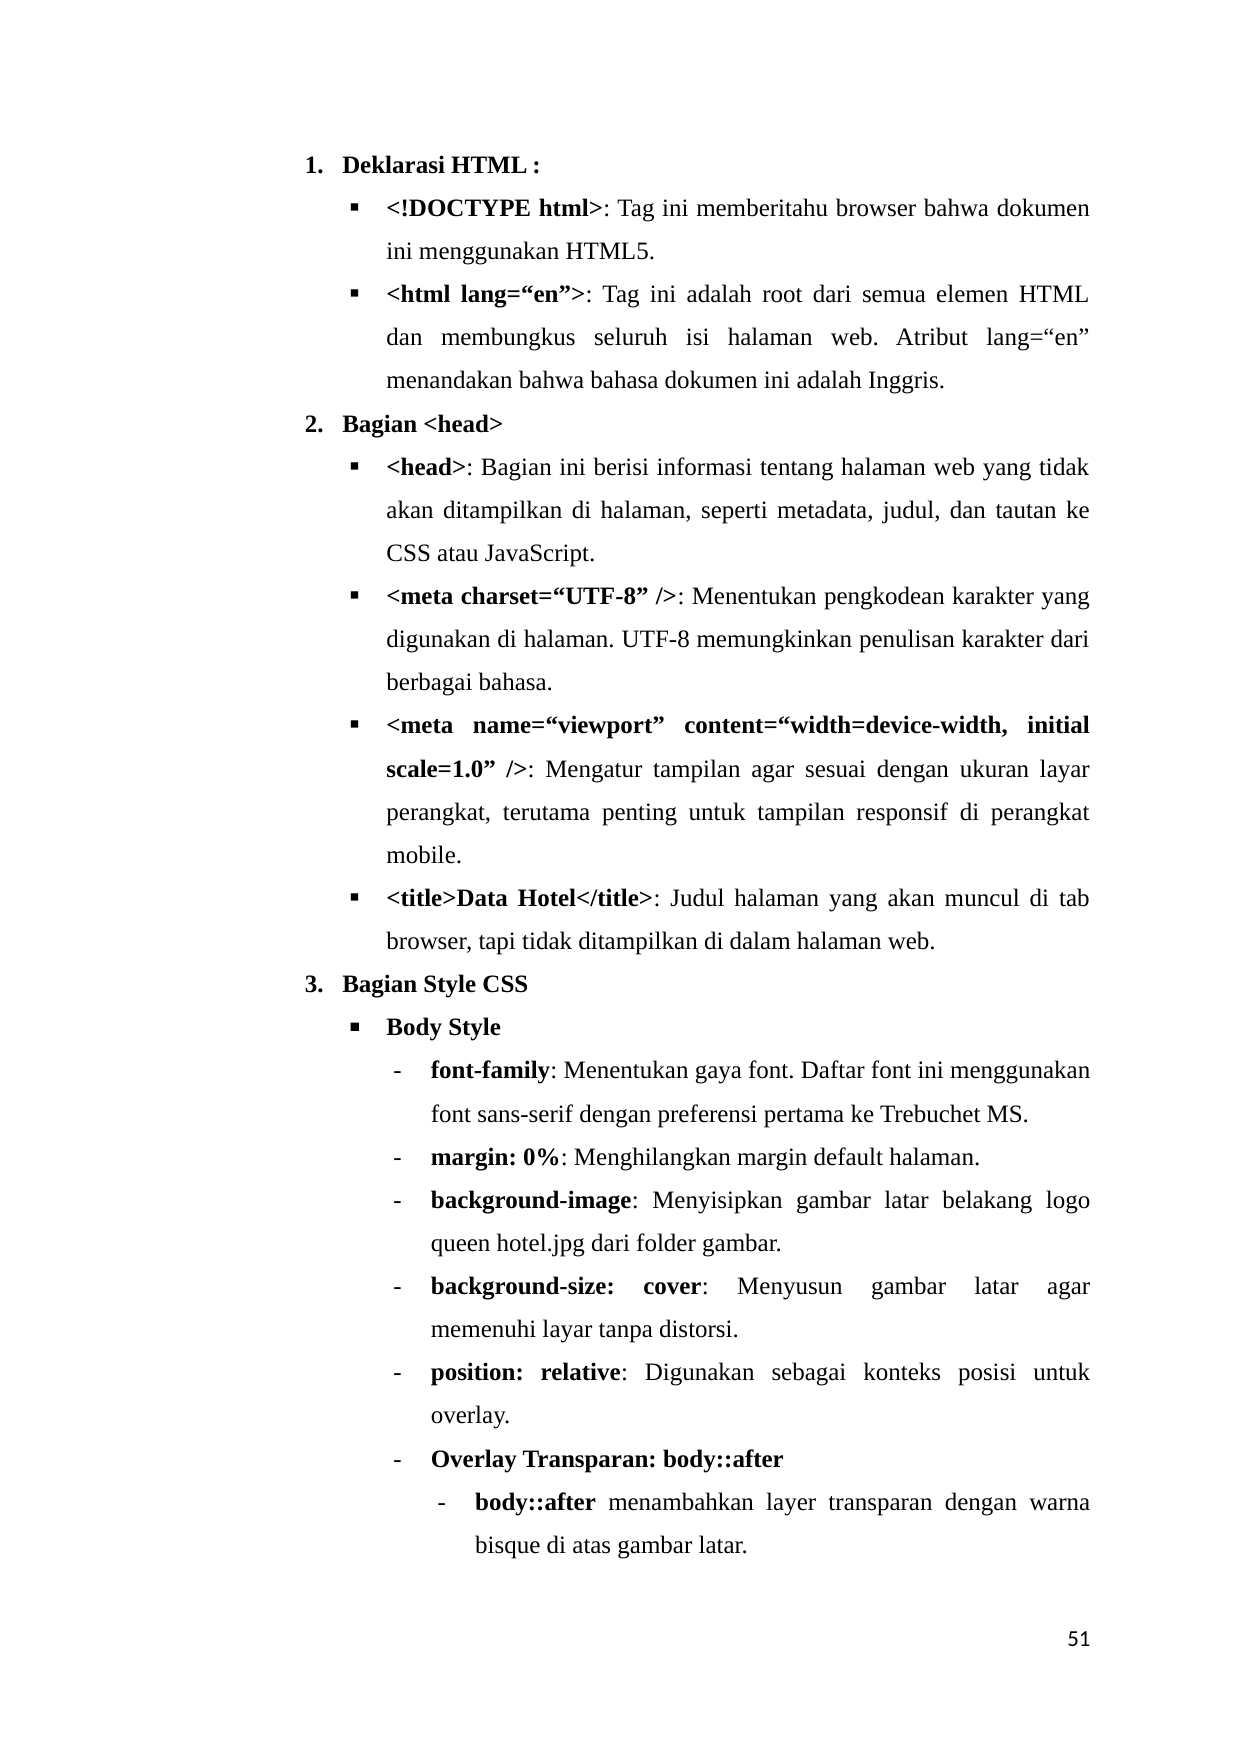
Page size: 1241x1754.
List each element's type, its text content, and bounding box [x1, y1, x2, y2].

list <!DOCTYPE html>: Tag ini memberitahu browser bahwa dokumen ini menggunakan HTML5. [349, 193, 1090, 265]
list <html lang=“en”>: Tag ini adalah root dari semua elemen HTML dan membungkus seluruh isi halaman web. Atribut lang=“en” menandakan bahwa bahasa dokumen ini adalah Inggris. [349, 279, 1090, 394]
list body::after menambahkan layer transparan dengan warna bisque di atas gambar latar. [437, 1487, 1090, 1559]
list background-size: cover: Menyusun gambar latar agar memenuhi layar tanpa distorsi. [393, 1271, 1090, 1343]
list <meta charset=“UTF-8” />: Menentukan pengkodean karakter yang digunakan di halaman. UTF-8 memungkinkan penulisan karakter dari berbagai bahasa. [349, 581, 1090, 696]
list margin: 0%: Menghilangkan margin default halaman. [393, 1142, 1090, 1171]
list Bagian <head> [304, 409, 1090, 437]
list <head>: Bagian ini berisi informasi tentang halaman web yang tidak akan ditampilkan di halaman, seperti metadata, judul, dan tautan ke CSS atau JavaScript. [349, 452, 1090, 567]
list position: relative: Digunakan sebagai konteks posisi untuk overlay. [393, 1357, 1090, 1429]
list Overlay Transparan: body::after [393, 1444, 1090, 1472]
list <title>Data Hotel</title>: Judul halaman yang akan muncul di tab browser, tapi tidak ditampilkan di dalam halaman web. [349, 883, 1090, 955]
list Bagian Style CSS [304, 969, 1090, 998]
list <meta name=“viewport” content=“width=device-width, initial scale=1.0” />: Mengatur tampilan agar sesuai dengan ukuran layar perangkat, terutama penting untuk tampilan responsif di perangkat mobile. [349, 711, 1090, 869]
list Deklarasi HTML : [304, 150, 1090, 179]
list font-family: Menentukan gaya font. Daftar font ini menggunakan font sans-serif dengan preferensi pertama ke Trebuchet MS. [393, 1056, 1090, 1127]
list background-image: Menyisipkan gambar latar belakang logo queen hotel.jpg dari folder gambar. [393, 1185, 1090, 1257]
list Body Style [349, 1012, 1090, 1041]
